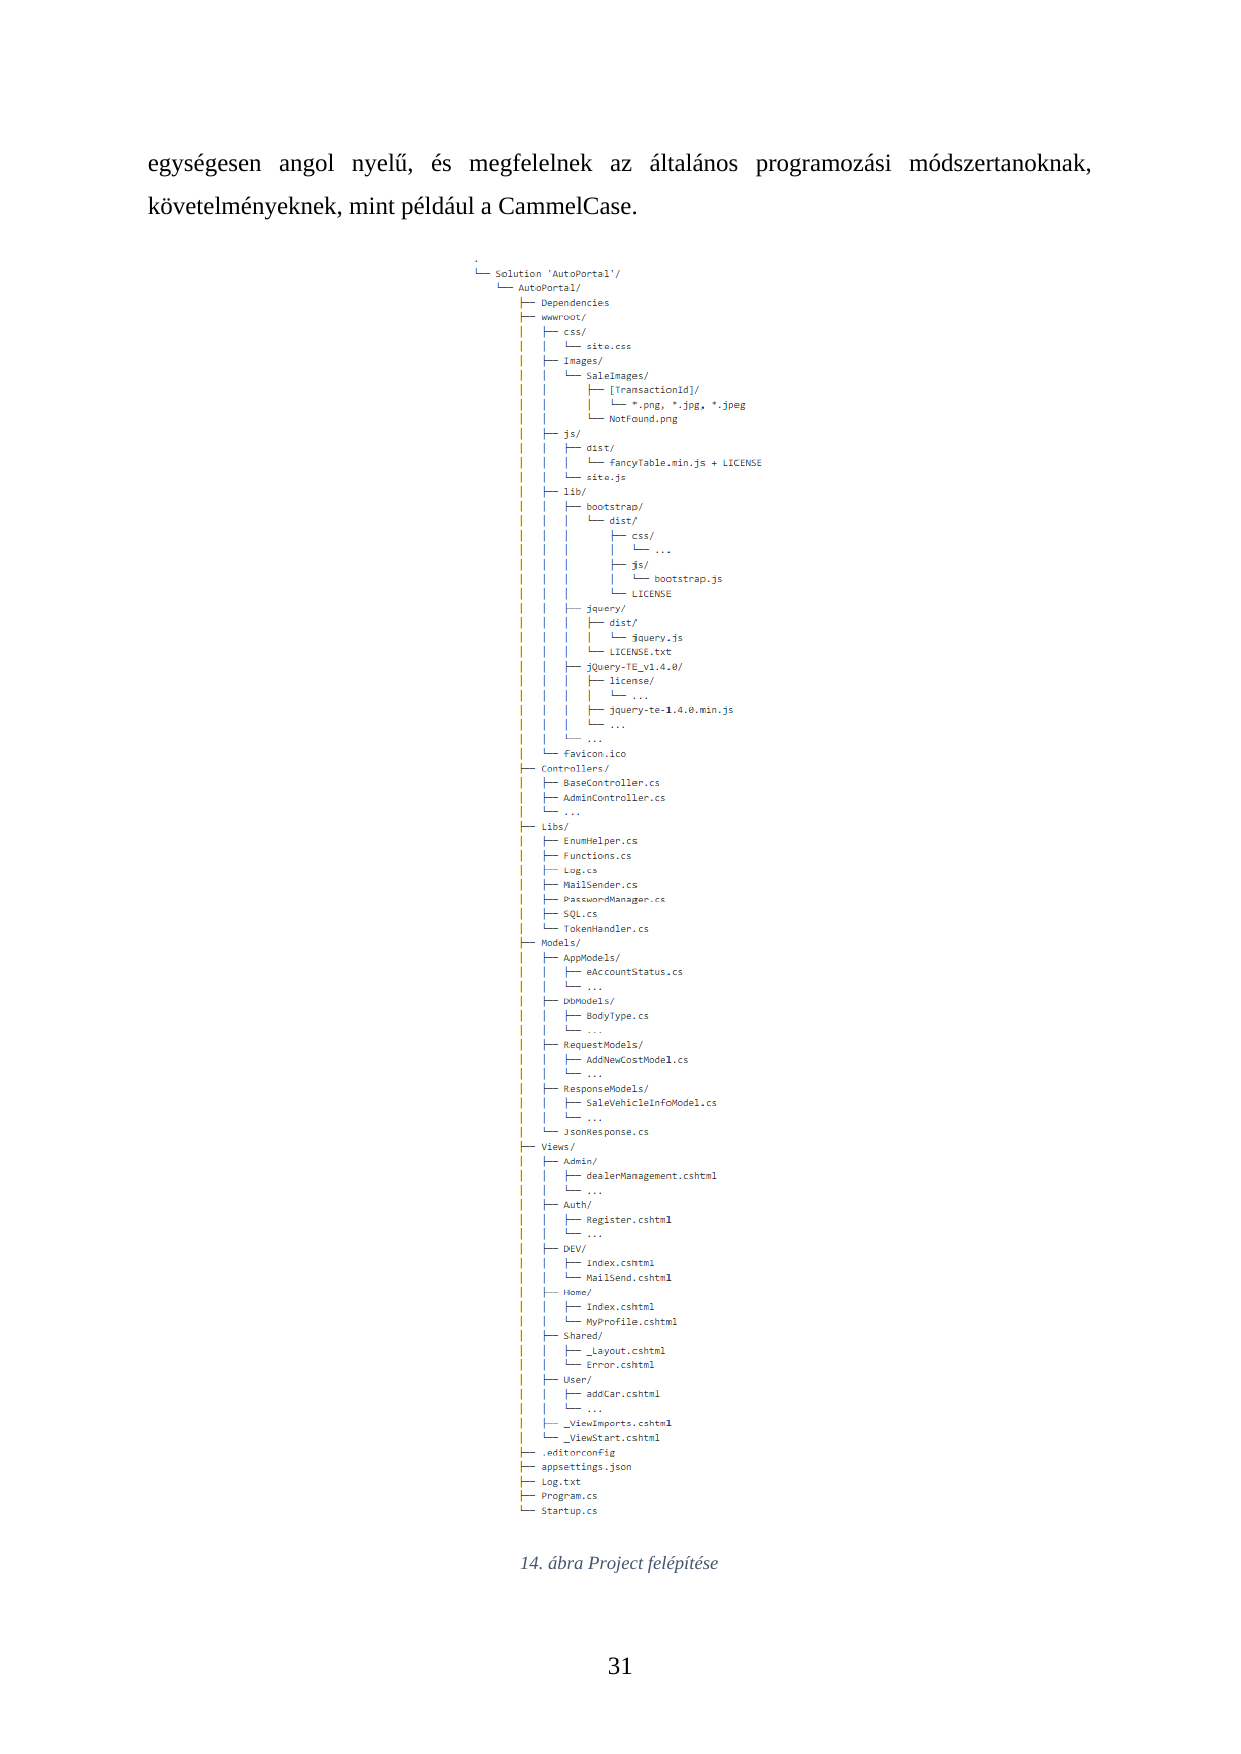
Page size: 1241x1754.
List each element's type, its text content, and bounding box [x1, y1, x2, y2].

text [148, 148, 1093, 219]
picture [471, 250, 770, 1521]
